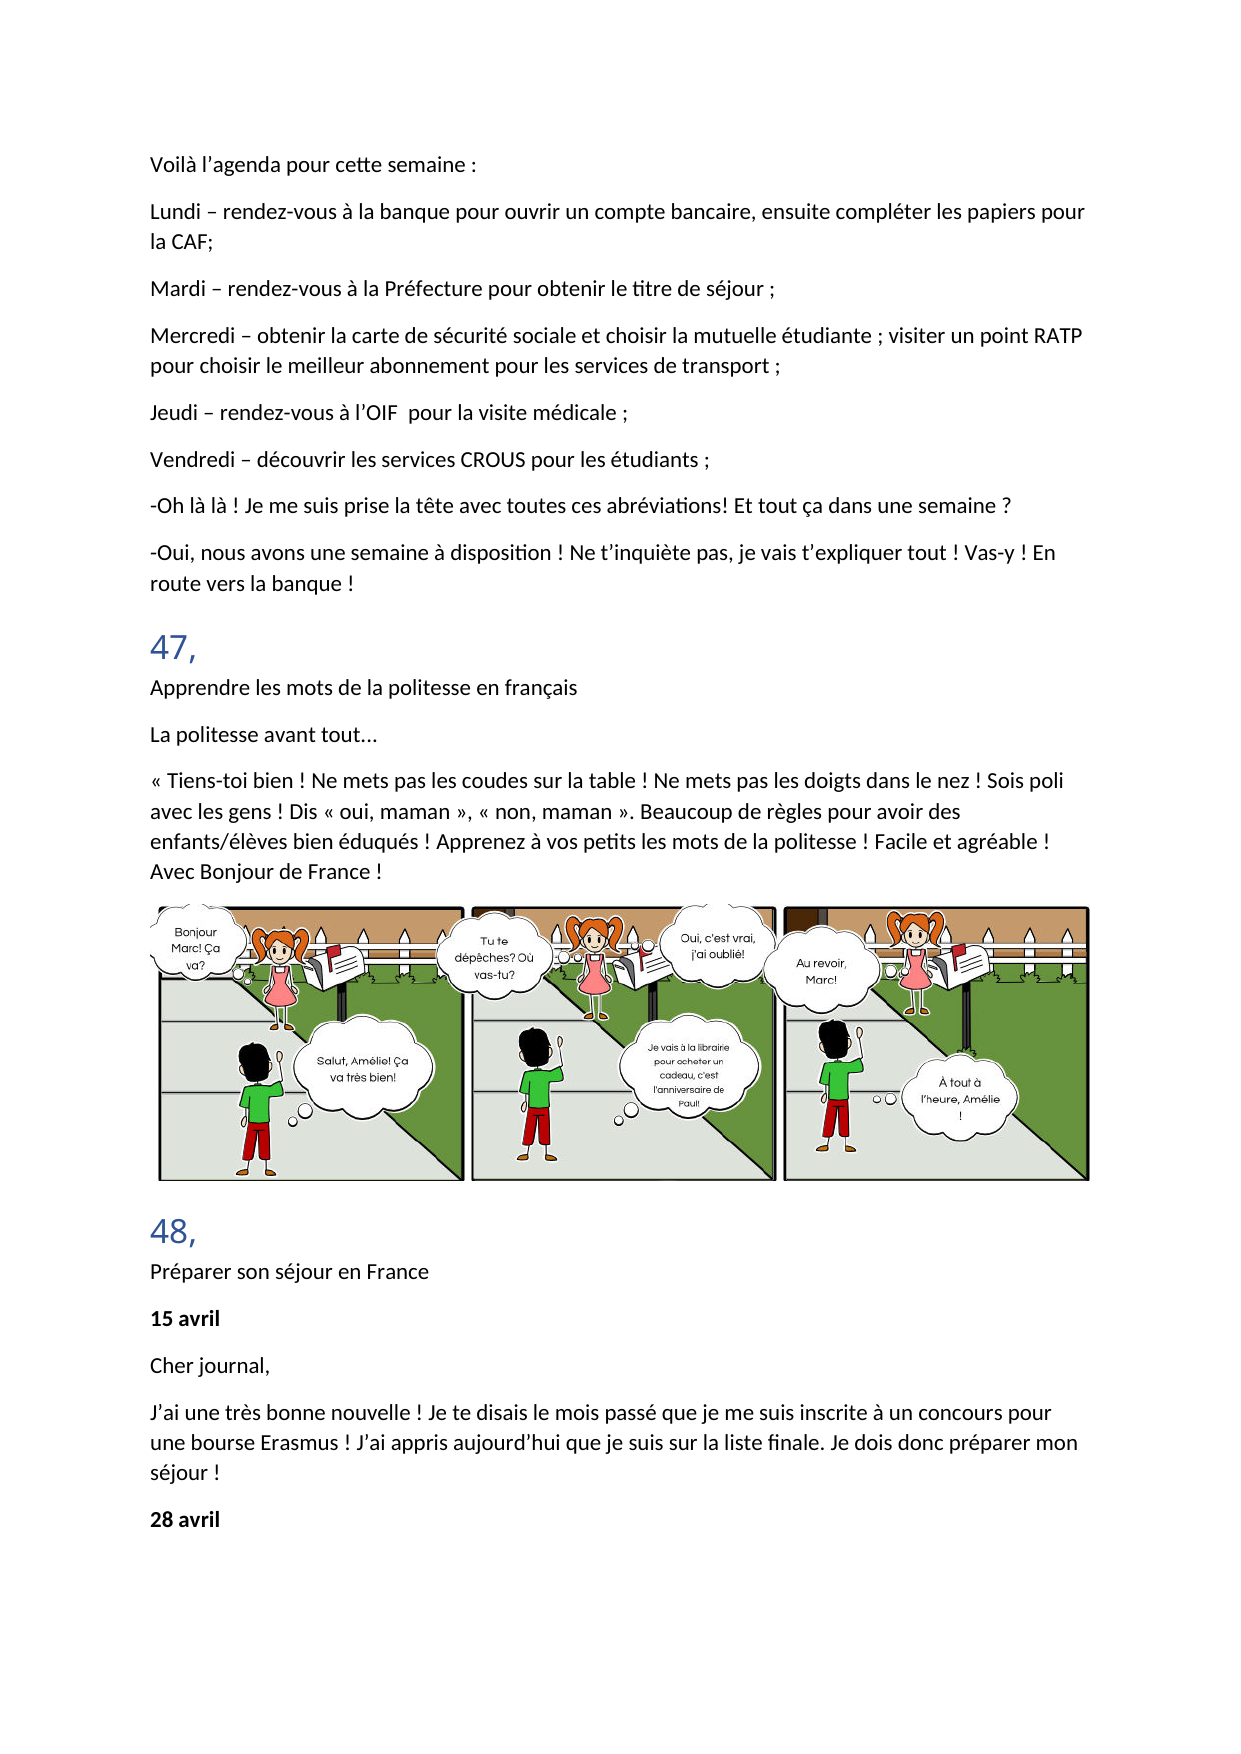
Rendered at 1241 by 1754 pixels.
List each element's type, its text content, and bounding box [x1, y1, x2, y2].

text 28 avril [150, 1505, 1090, 1533]
text Jeudi – rendez-vous à l’OIF pour la visite médicale ; [150, 398, 1090, 426]
text -Oui, nous avons une semaine à disposition ! Ne t’inquiète pas, je vais t’expliquer tout ! Vas-y ! En route vers la banque ! [150, 538, 1090, 597]
text Vendredi – découvrir les services CROUS pour les étudiants ; [150, 445, 1090, 473]
text 15 avril [150, 1304, 1090, 1332]
text La politesse avant tout... [150, 720, 1090, 748]
picture [150, 904, 1091, 1181]
text Cher journal, [150, 1351, 1090, 1379]
text Préparer son séjour en France [150, 1257, 1090, 1285]
text Lundi – rendez-vous à la banque pour ouvrir un compte bancaire, ensuite compléter les papiers pour la CAF; [150, 197, 1090, 255]
subtitle 48, [150, 1208, 1090, 1253]
subtitle 47, [150, 624, 1090, 669]
text Mardi – rendez-vous à la Préfecture pour obtenir le titre de séjour ; [150, 274, 1090, 302]
text Mercredi – obtenir la carte de sécurité sociale et choisir la mutuelle étudiante ; visiter un point RATP pour choisir le meilleur abonnement pour les services de transport ; [150, 321, 1090, 379]
text J’ai une très bonne nouvelle ! Je te disais le mois passé que je me suis inscrite à un concours pour une bourse Erasmus ! J’ai appris aujourd’hui que je suis sur la liste finale. Je dois donc préparer mon séjour ! [150, 1398, 1090, 1486]
text Voilà l’agenda pour cette semaine : [150, 150, 1090, 178]
text Apprendre les mots de la politesse en français [150, 673, 1090, 701]
text -Oh là là ! Je me suis prise la tête avec toutes ces abréviations! Et tout ça dans une semaine ? [150, 492, 1090, 520]
text « Tiens-toi bien ! Ne mets pas les coudes sur la table ! Ne mets pas les doigts dans le nez ! Sois poli avec les gens ! Dis « oui, maman », « non, maman ». Beaucoup de règles pour avoir des enfants/élèves bien éduqués ! Apprenez à vos petits les mots de la politesse ! Facile et agréable ! Avec Bonjour de France ! [150, 767, 1090, 885]
